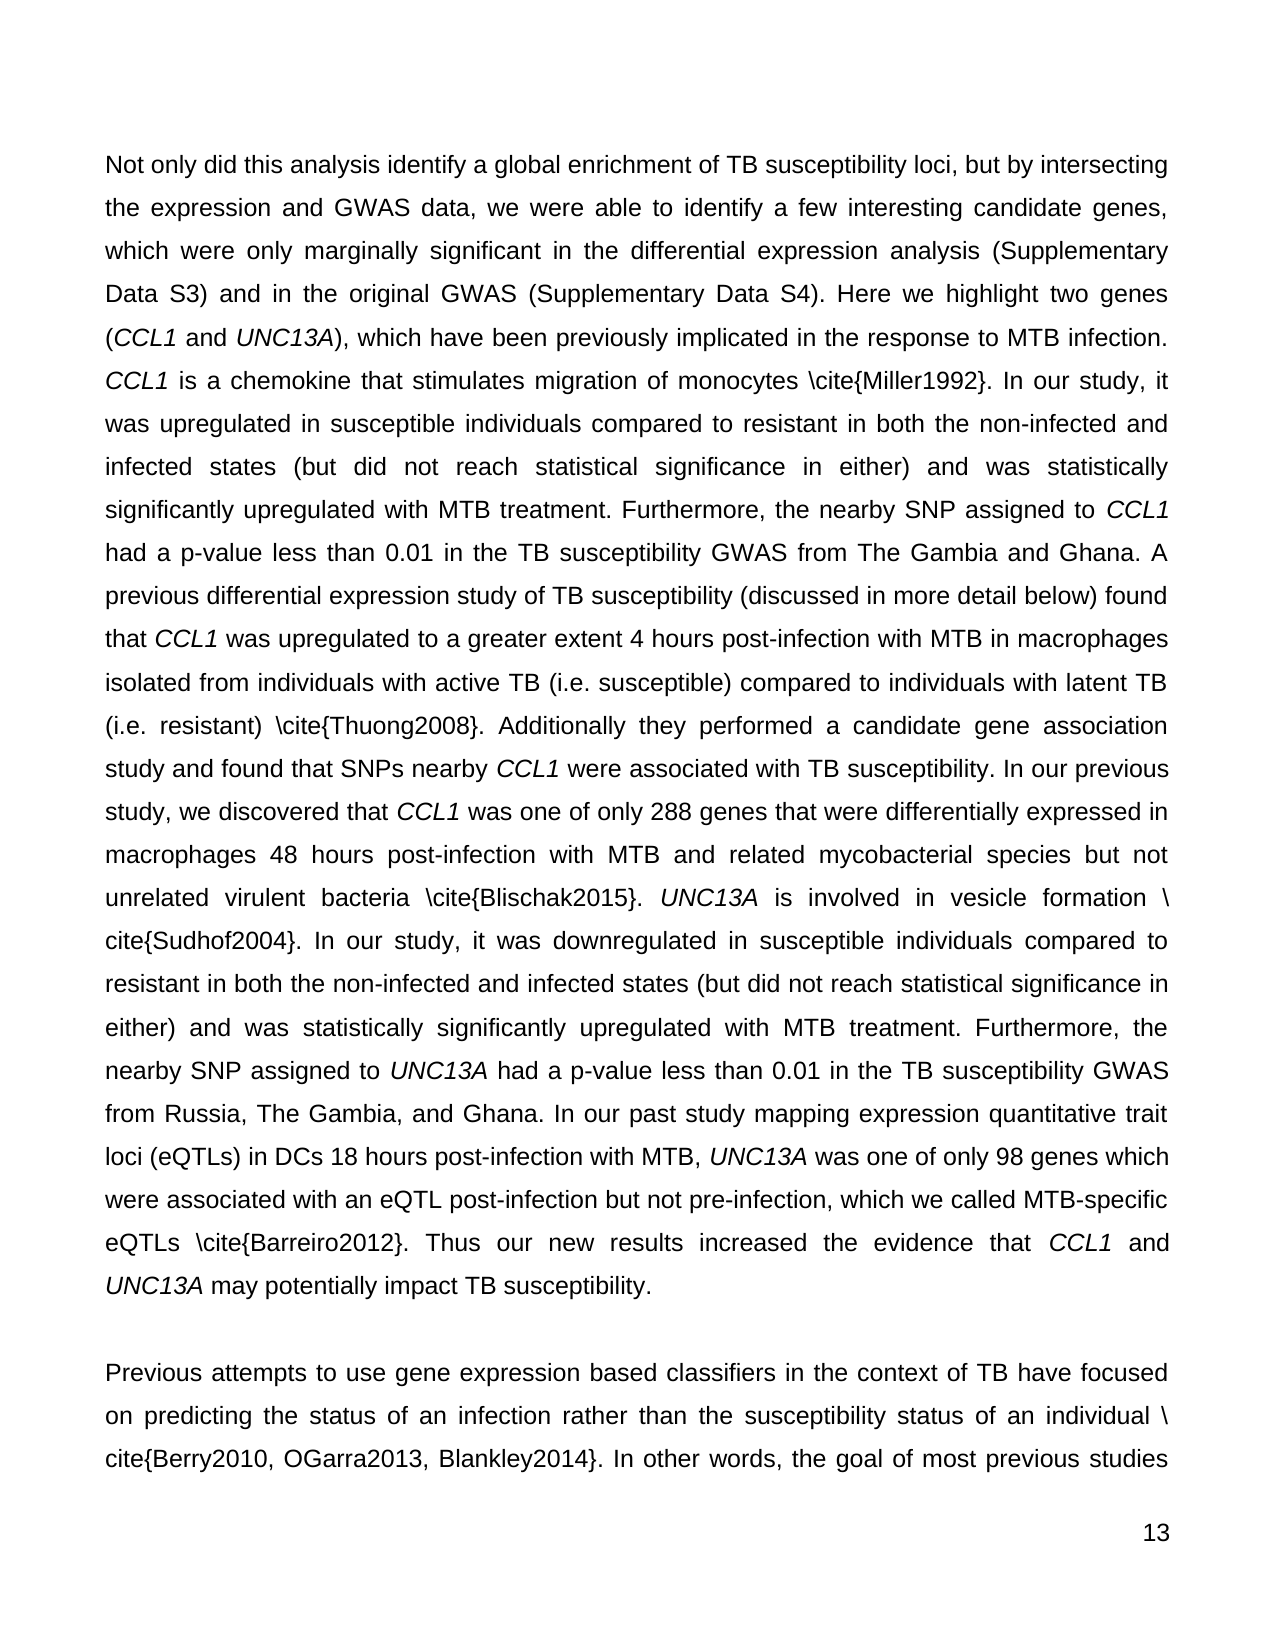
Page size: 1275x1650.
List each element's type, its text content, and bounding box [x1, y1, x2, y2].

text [105, 1357, 1170, 1472]
text Not only did this analysis identify a global enrichment of TB susceptibility loci, but by intersecting the expression and GWAS data, we were able to identify a few interesting candidate genes, which were only marginally significant in the differential expression analysis (Supplementary Data S3) and in the original GWAS (Supplementary Data S4). Here we highlight two genes (CCL1 and UNC13A), which have been previously implicated in the response to MTB infection. CCL1 is a chemokine that stimulates migration of monocytes \cite{Miller1992}. In our study, it was upregulated in susceptible individuals compared to resistant in both the non-infected and infected states (but did not reach statistical significance in either) and was statistically significantly upregulated with MTB treatment. Furthermore, the nearby SNP assigned to CCL1 had a p-value less than 0.01 in the TB susceptibility GWAS from The Gambia and Ghana. A previous differential expression study of TB susceptibility (discussed in more detail below) found that CCL1 was upregulated to a greater extent 4 hours post-infection with MTB in macrophages isolated from individuals with active TB (i.e. susceptible) compared to individuals with latent TB (i.e. resistant) \cite{Thuong2008}. Additionally they performed a candidate gene association study and found that SNPs nearby CCL1 were associated with TB susceptibility. In our previous study, we discovered that CCL1 was one of only 288 genes that were differentially expressed in macrophages 48 hours post-infection with MTB and related mycobacterial species but not unrelated virulent bacteria \cite{Blischak2015}. UNC13A is involved in vesicle formation \cite{Sudhof2004}. In our study, it was downregulated in susceptible individuals compared to resistant in both the non-infected and infected states (but did not reach statistical significance in either) and was statistically significantly upregulated with MTB treatment. Furthermore, the nearby SNP assigned to UNC13A had a p-value less than 0.01 in the TB susceptibility GWAS from Russia, The Gambia, and Ghana. In our past study mapping expression quantitative trait loci (eQTLs) in DCs 18 hours post-infection with MTB, UNC13A was one of only 98 genes which were associated with an eQTL post-infection but not pre-infection, which we called MTB-specific eQTLs \cite{Barreiro2012}. Thus our new results increased the evidence that CCL1 and UNC13A may potentially impact TB susceptibility. [105, 150, 1170, 1300]
